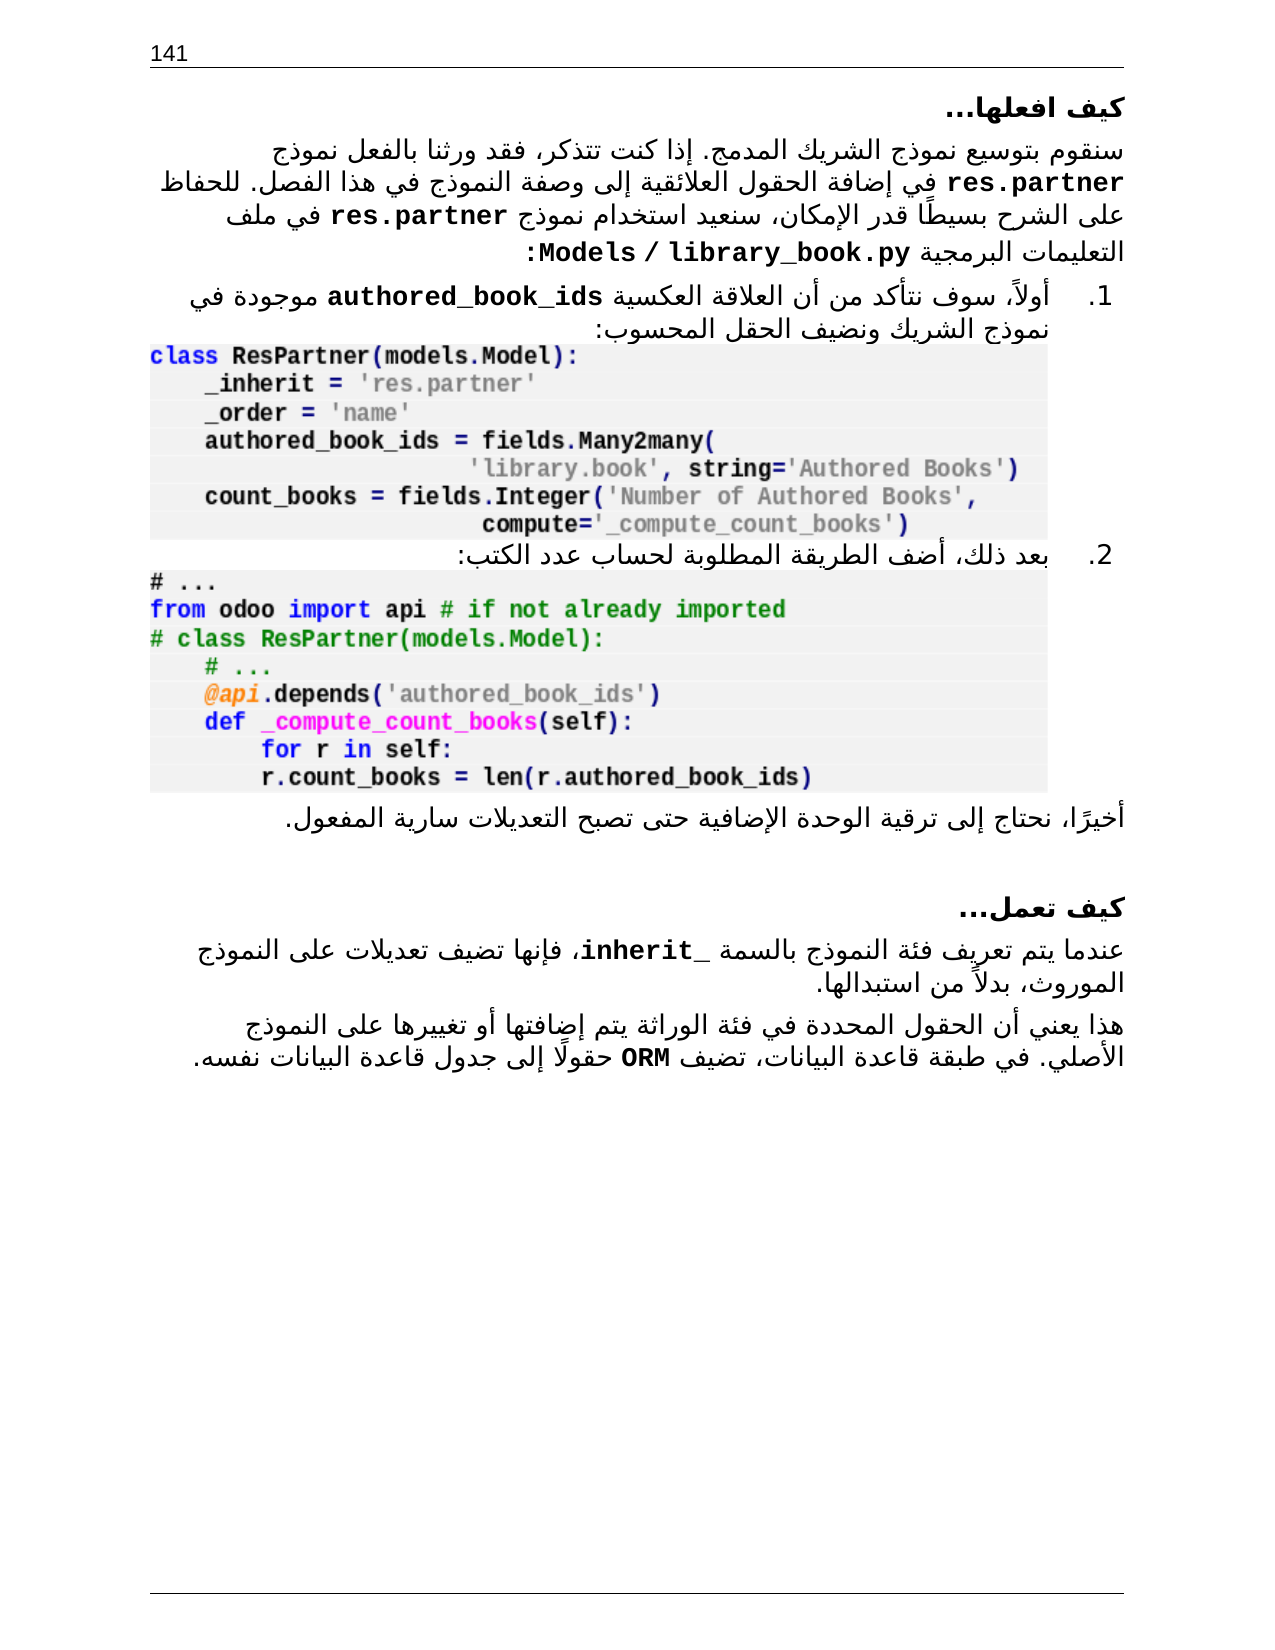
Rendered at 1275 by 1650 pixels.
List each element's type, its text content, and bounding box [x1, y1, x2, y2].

text أخيرًا، نحتاج إلى ترقية الوحدة الإضافية حتى تصبح التعديلات سارية المفعول. [150, 803, 1125, 834]
text سنقوم بتوسيع نموذج الشريك المدمج. إذا كنت تتذكر، فقد ورثنا بالفعل نموذج res.partner في إضافة الحقول العلائقية إلى وصفة النموذج في هذا الفصل. للحفاظ على الشرح بسيطًا قدر الإمكان، سنعيد استخدام نموذج res.partner في ملف التعليمات البرمجية Models / library_book.py: [150, 134, 1125, 269]
text كيف تعمل... [150, 892, 1125, 924]
text هذا يعني أن الحقول المحددة في فئة الوراثة يتم إضافتها أو تغييرها على النموذج الأصلي. في طبقة قاعدة البيانات، تضيف ORM حقولًا إلى جدول قاعدة البيانات نفسه. [150, 1009, 1125, 1074]
list أولاً، سوف نتأكد من أن العلاقة العكسية authored_book_ids موجودة في نموذج الشريك ونضيف الحقل المحسوب: [150, 280, 1087, 345]
list بعد ذلك، أضف الطريقة المطلوبة لحساب عدد الكتب: [150, 539, 1087, 571]
text عندما يتم تعريف فئة النموذج بالسمة _inherit، فإنها تضيف تعديلات على النموذج الموروث، بدلاً من استبدالها. [150, 934, 1125, 999]
text كيف افعلها... [150, 92, 1125, 124]
